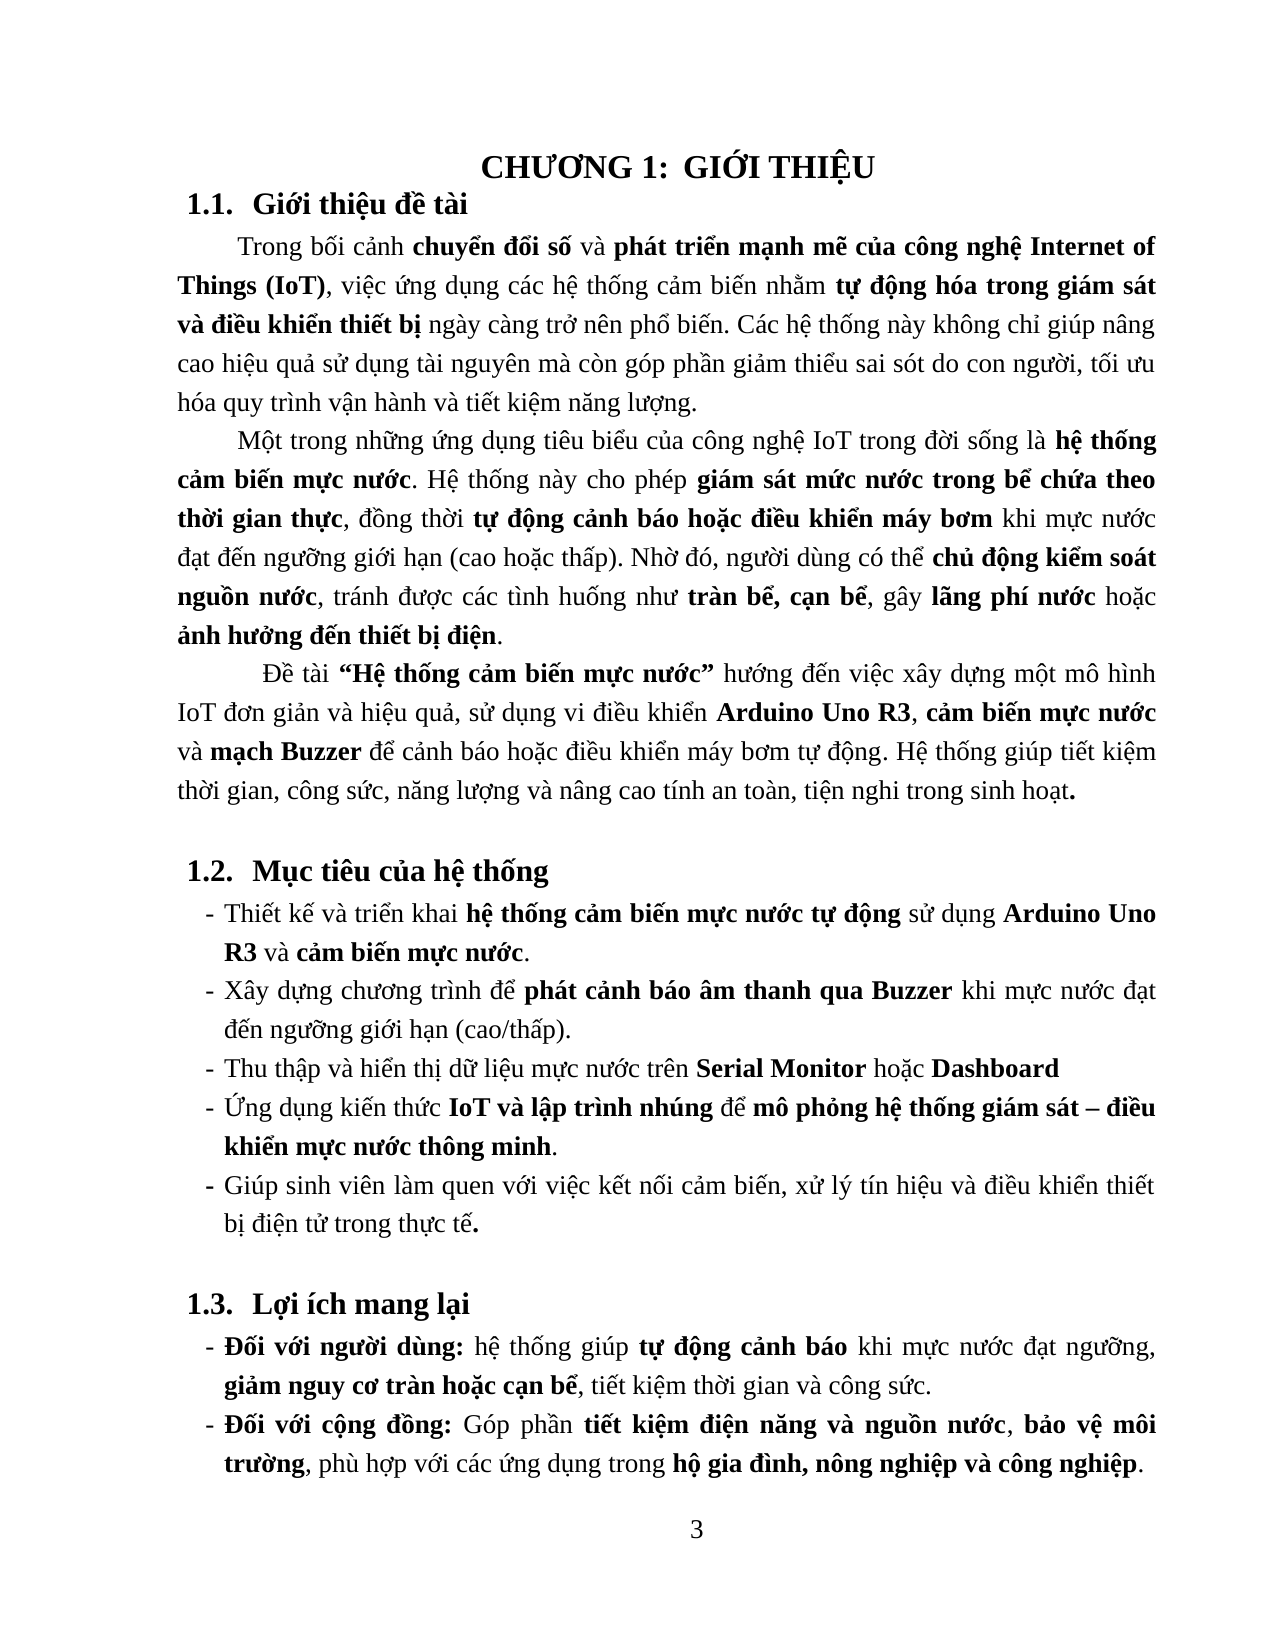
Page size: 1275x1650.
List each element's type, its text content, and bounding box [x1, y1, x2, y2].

list Đối với người dùng: hệ thống giúp tự động cảnh báo khi mực nước đạt ngưỡng, giảm nguy cơ tràn hoặc cạn bể, tiết kiệm thời gian và công sức. [205, 1330, 1156, 1400]
text Trong bối cảnh chuyển đổi số và phát triển mạnh mẽ của công nghệ Internet of Things (IoT), việc ứng dụng các hệ thống cảm biến nhằm tự động hóa trong giám sát và điều khiển thiết bị ngày càng trở nên phổ biến. Các hệ thống này không chỉ giúp nâng cao hiệu quả sử dụng tài nguyên mà còn góp phần giảm thiểu sai sót do con người, tối ưu hóa quy trình vận hành và tiết kiệm năng lượng. [177, 230, 1156, 417]
list Giúp sinh viên làm quen với việc kết nối cảm biến, xử lý tín hiệu và điều khiển thiết bị điện tử trong thực tế. [205, 1169, 1156, 1239]
list Xây dựng chương trình để phát cảnh báo âm thanh qua Buzzer khi mực nước đạt đến ngưỡng giới hạn (cao/thấp). [205, 974, 1156, 1044]
list Đối với cộng đồng: Góp phần tiết kiệm điện năng và nguồn nước, bảo vệ môi trường, phù hợp với các ứng dụng trong hộ gia đình, nông nghiệp và công nghiệp. [205, 1408, 1156, 1478]
subtitle Giới thiệu đề tài [186, 185, 1156, 221]
subtitle GIỚI THIỆU [177, 147, 1156, 185]
subtitle Lợi ích mang lại [186, 1285, 1156, 1321]
list Thiết kế và triển khai hệ thống cảm biến mực nước tự động sử dụng Arduino Uno R3 và cảm biến mực nước. [205, 897, 1156, 967]
list Ứng dụng kiến thức IoT và lập trình nhúng để mô phỏng hệ thống giám sát – điều khiển mực nước thông minh. [205, 1091, 1156, 1161]
list Thu thập và hiển thị dữ liệu mực nước trên Serial Monitor hoặc Dashboard [205, 1052, 1156, 1083]
text Một trong những ứng dụng tiêu biểu của công nghệ IoT trong đời sống là hệ thống cảm biến mực nước. Hệ thống này cho phép giám sát mức nước trong bể chứa theo thời gian thực, đồng thời tự động cảnh báo hoặc điều khiển máy bơm khi mực nước đạt đến ngưỡng giới hạn (cao hoặc thấp). Nhờ đó, người dùng có thể chủ động kiểm soát nguồn nước, tránh được các tình huống như tràn bể, cạn bể, gây lãng phí nước hoặc ảnh hưởng đến thiết bị điện. Đề tài “Hệ thống cảm biến mực nước” hướng đến việc xây dựng một mô hình IoT đơn giản và hiệu quả, sử dụng vi điều khiển Arduino Uno R3, cảm biến mực nước và mạch Buzzer để cảnh báo hoặc điều khiển máy bơm tự động. Hệ thống giúp tiết kiệm thời gian, công sức, năng lượng và nâng cao tính an toàn, tiện nghi trong sinh hoạt. [177, 424, 1156, 805]
subtitle Mục tiêu của hệ thống [186, 852, 1156, 888]
